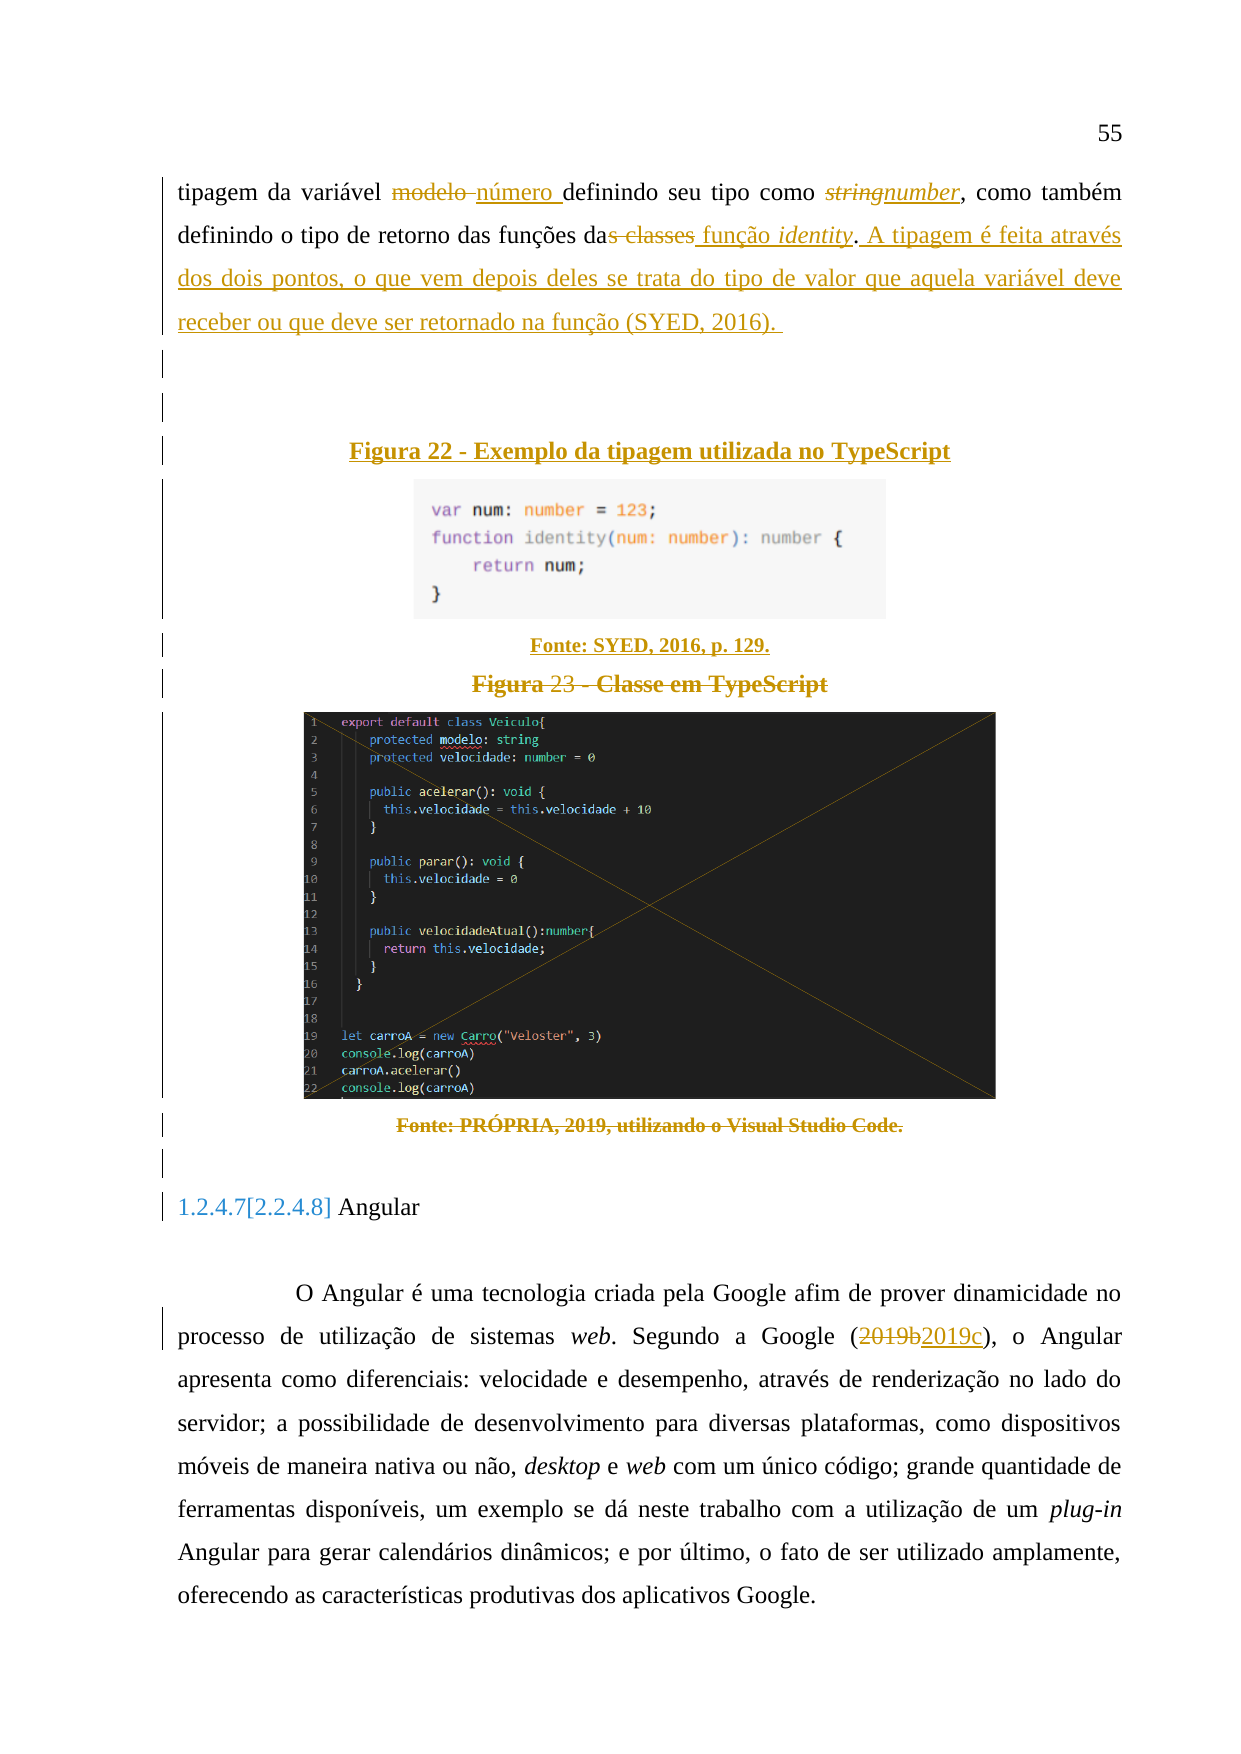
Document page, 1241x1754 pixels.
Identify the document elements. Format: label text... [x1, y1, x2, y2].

picture [413, 479, 886, 619]
picture [652, 713, 996, 1097]
text O Angular é uma tecnologia criada pela Google afim de prover dinamicidade no processo de utilização de sistemas web. Segundo a Google (), o Angular apresenta como diferenciais: velocidade e desempenho, através de renderização no lado do servidor; a possibilidade de desenvolvimento para diversas plataformas, como dispositivos móveis de maneira nativa ou não, desktop e web com um único código; grande quantidade de ferramentas disponíveis, um exemplo se dá neste trabalho com a utilização de um plug-in Angular para gerar calendários dinâmicos; e por último, o fato de ser utilizado amplamente, oferecendo as características produtivas dos aplicativos Google. [177, 1278, 1122, 1609]
picture [305, 906, 994, 1099]
subtitle Angular [177, 1192, 1122, 1221]
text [177, 177, 1122, 288]
picture [306, 712, 993, 904]
picture [303, 713, 648, 1098]
